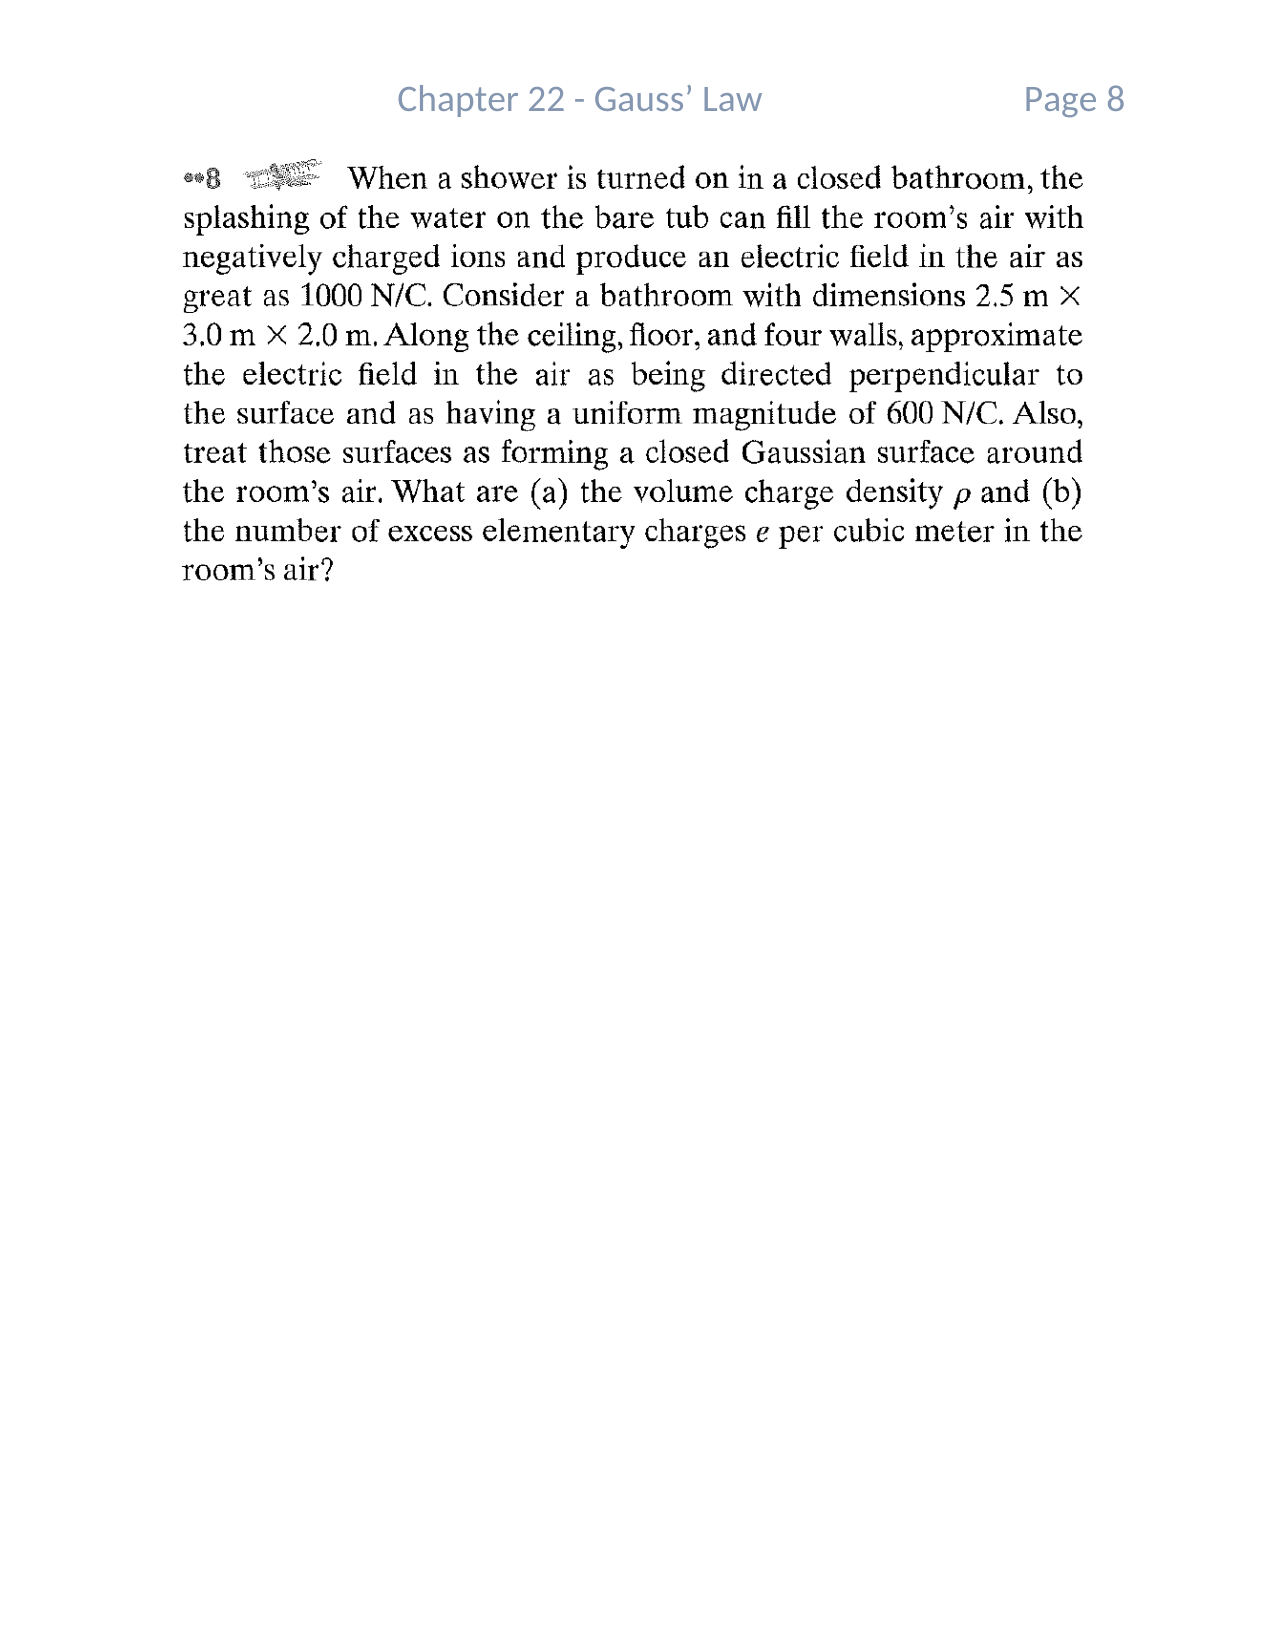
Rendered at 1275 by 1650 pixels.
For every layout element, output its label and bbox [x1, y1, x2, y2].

picture [150, 150, 1125, 594]
